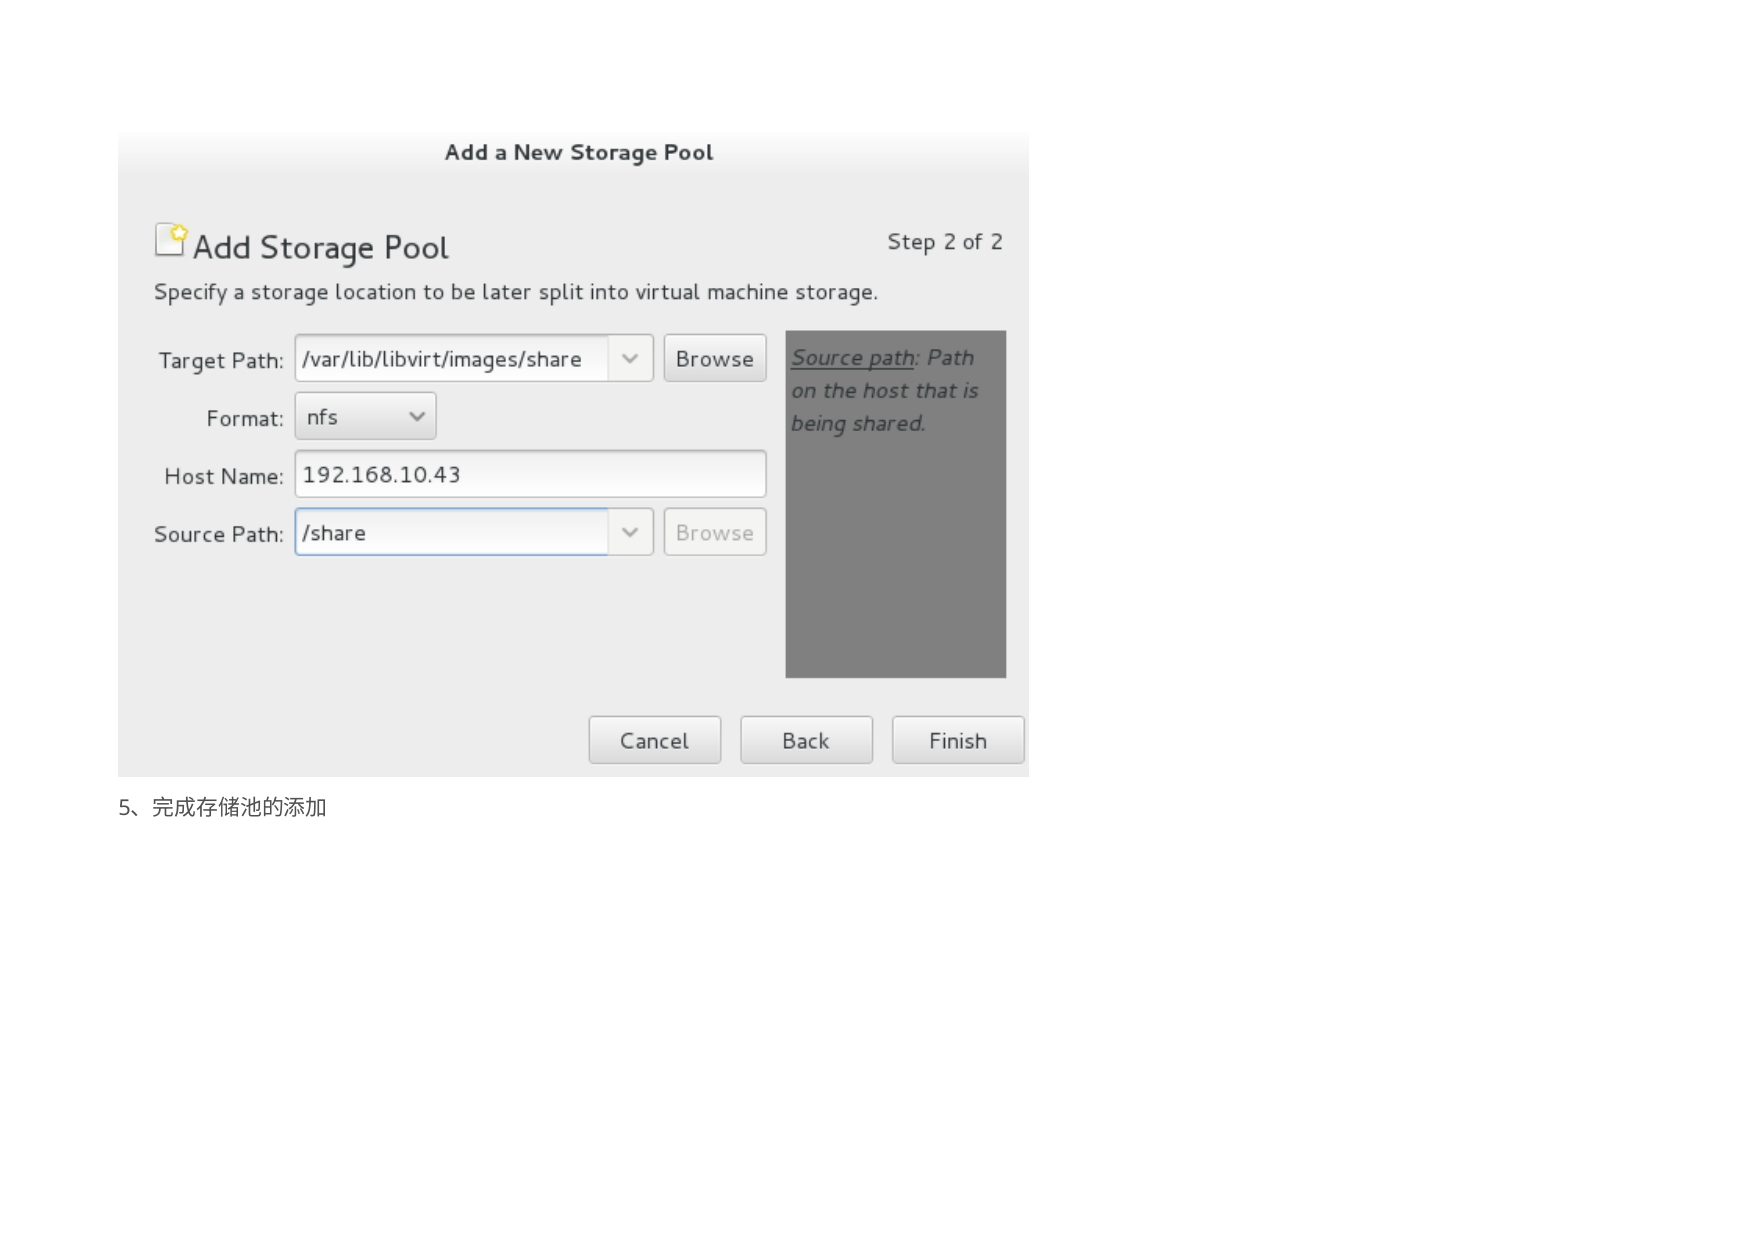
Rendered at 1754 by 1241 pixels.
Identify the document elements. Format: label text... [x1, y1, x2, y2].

text 5、完成存储池的添加 [118, 790, 1636, 821]
picture [118, 132, 1029, 777]
